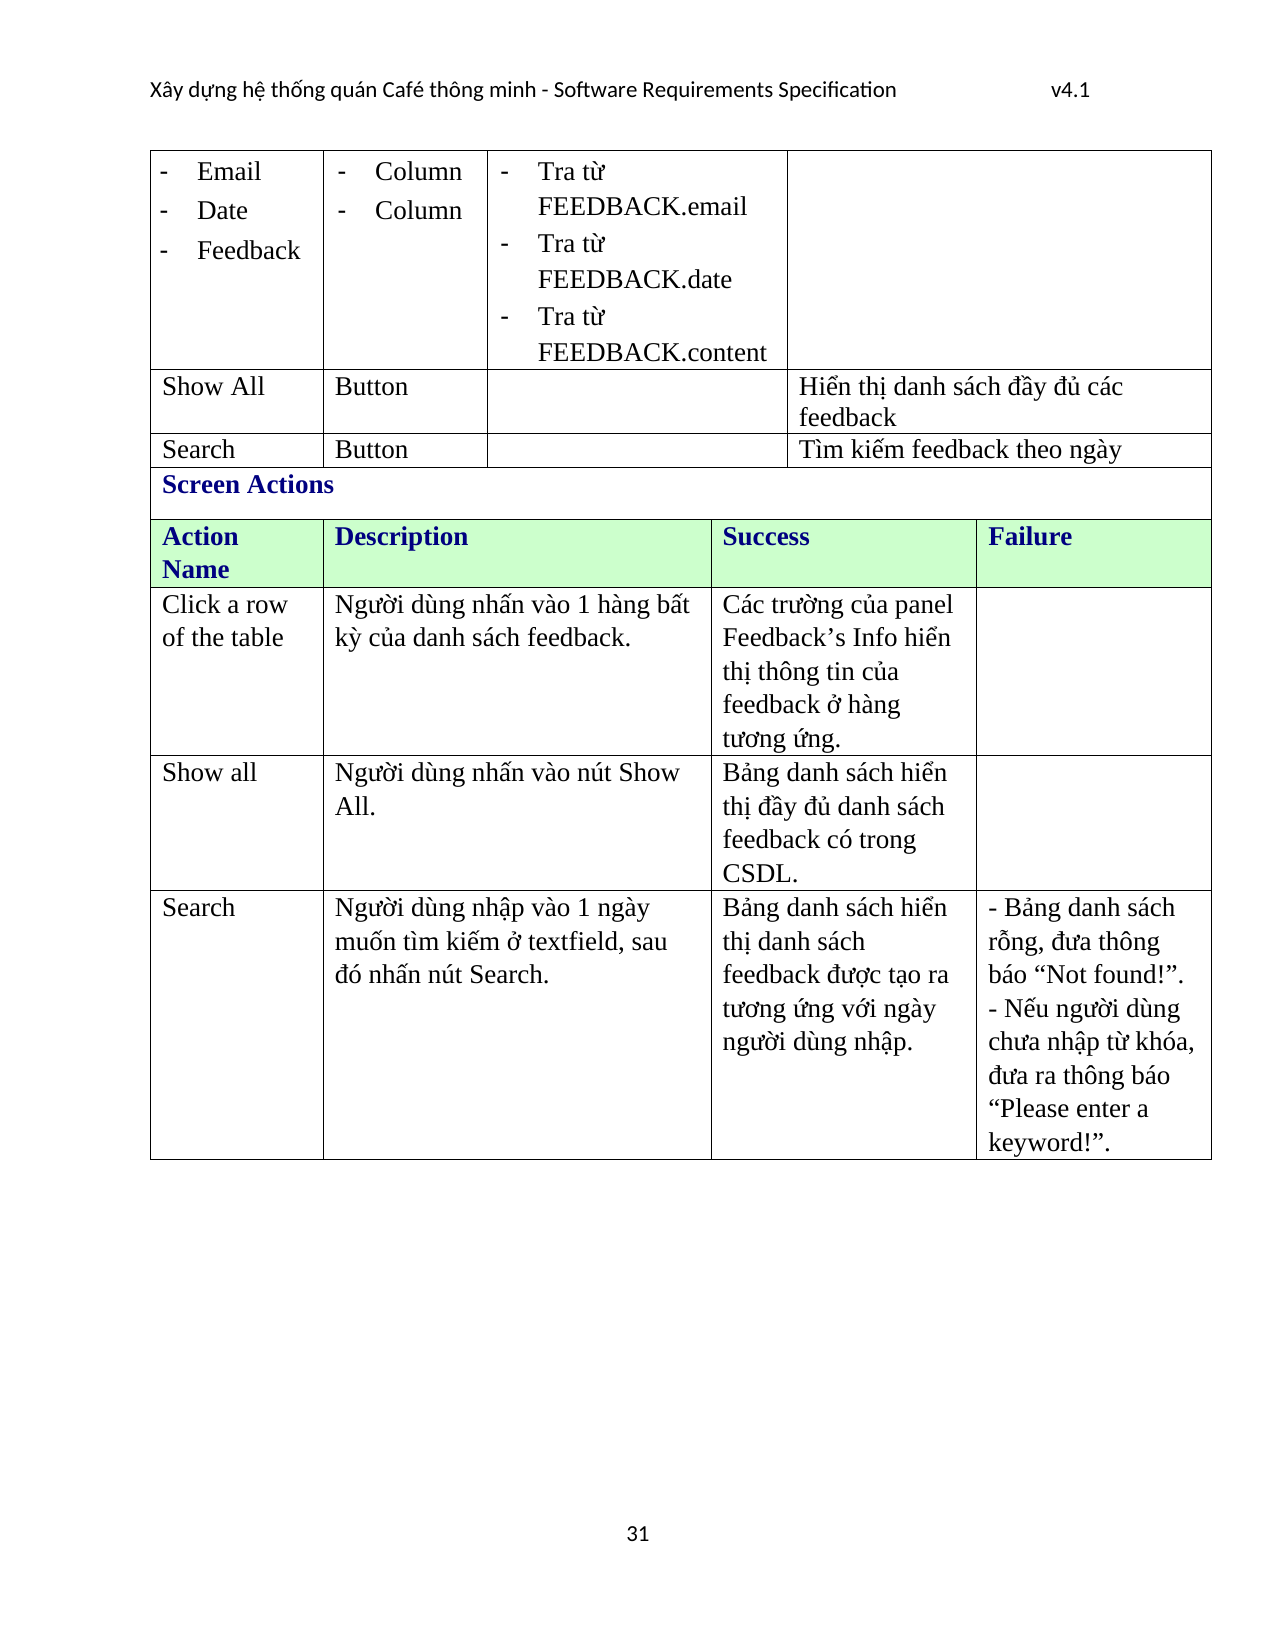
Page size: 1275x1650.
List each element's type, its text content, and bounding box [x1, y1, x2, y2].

table_cell - Bảng danh sách rỗng, đưa thông báo “Not found!”. - Nếu người dùng chưa nhập từ khóa, đưa ra thông báo “Please enter a keyword!”. [977, 891, 1211, 1159]
table_cell Failure [977, 520, 1211, 587]
table_cell Action Name [151, 520, 323, 587]
table_cell Search [151, 891, 323, 1159]
table_cell [977, 756, 1211, 890]
table_cell Người dùng nhấn vào nút Show All. [324, 756, 711, 890]
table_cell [151, 151, 323, 369]
table_cell Button [324, 370, 487, 432]
table_cell Screen Actions [151, 468, 1211, 519]
table_cell Click a row of the table [151, 588, 323, 755]
table_cell Người dùng nhấn vào 1 hàng bất kỳ của danh sách feedback. [324, 588, 711, 755]
table_cell Bảng danh sách hiển thị danh sách feedback được tạo ra tương ứng với ngày người dùng nhập. [712, 891, 976, 1159]
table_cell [488, 151, 787, 369]
table_cell Description [324, 520, 711, 587]
table_cell [488, 370, 787, 432]
table_cell Search [151, 434, 323, 467]
table_cell Show All [151, 370, 323, 432]
table_cell Success [712, 520, 976, 587]
table_cell Show all [151, 756, 323, 890]
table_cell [324, 151, 487, 369]
table_cell Bảng danh sách hiển thị đầy đủ danh sách feedback có trong CSDL. [712, 756, 976, 890]
table_cell Người dùng nhập vào 1 ngày muốn tìm kiếm ở textfield, sau đó nhấn nút Search. [324, 891, 711, 1159]
table_cell Hiển thị danh sách đầy đủ các feedback [788, 370, 1211, 432]
table_cell Tìm kiếm feedback theo ngày [788, 434, 1211, 467]
table_cell Button [324, 434, 487, 467]
table_cell Các trường của panel Feedback’s Info hiển thị thông tin của feedback ở hàng tương ứng. [712, 588, 976, 755]
table_cell [977, 588, 1211, 755]
table_cell [488, 434, 787, 467]
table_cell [788, 151, 1211, 369]
